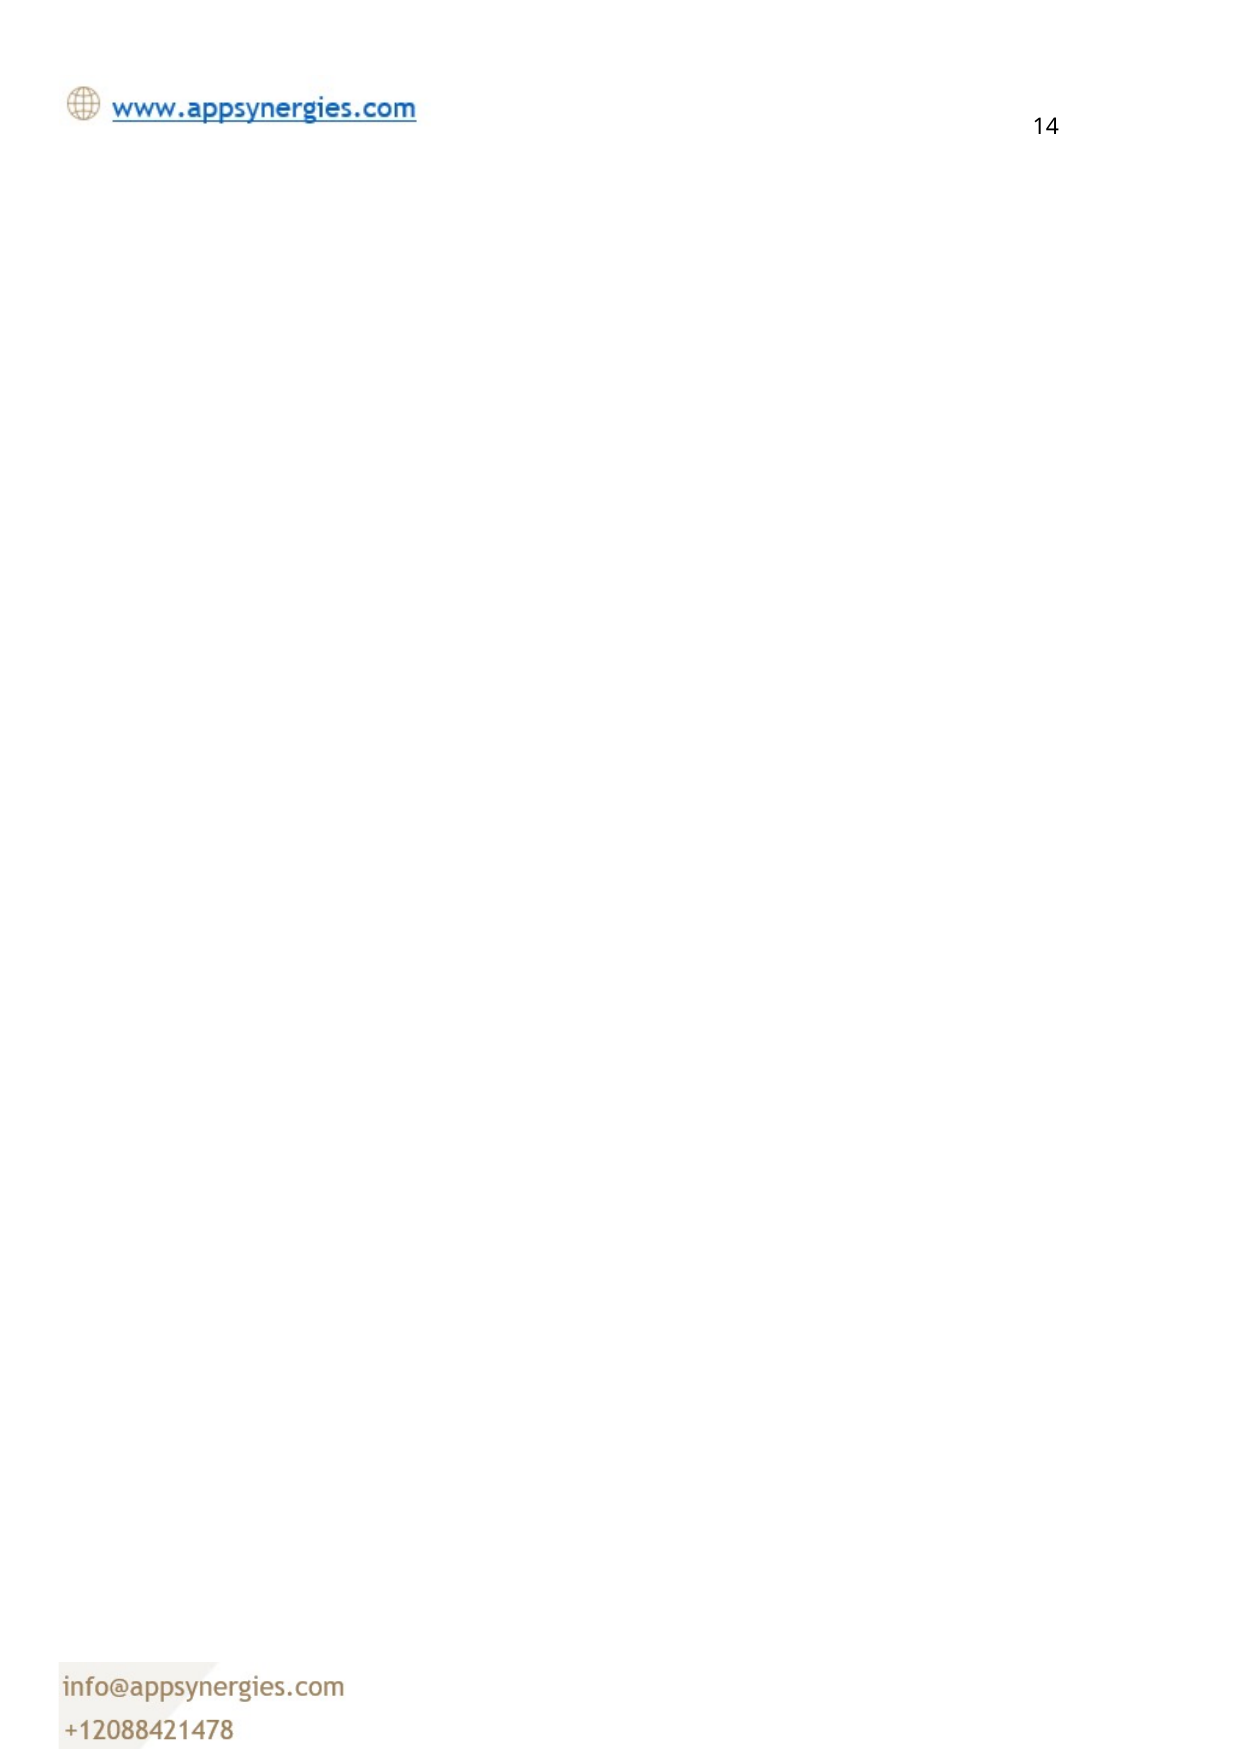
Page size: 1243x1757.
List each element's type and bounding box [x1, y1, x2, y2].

picture [58, 1662, 347, 1749]
picture [58, 75, 431, 135]
